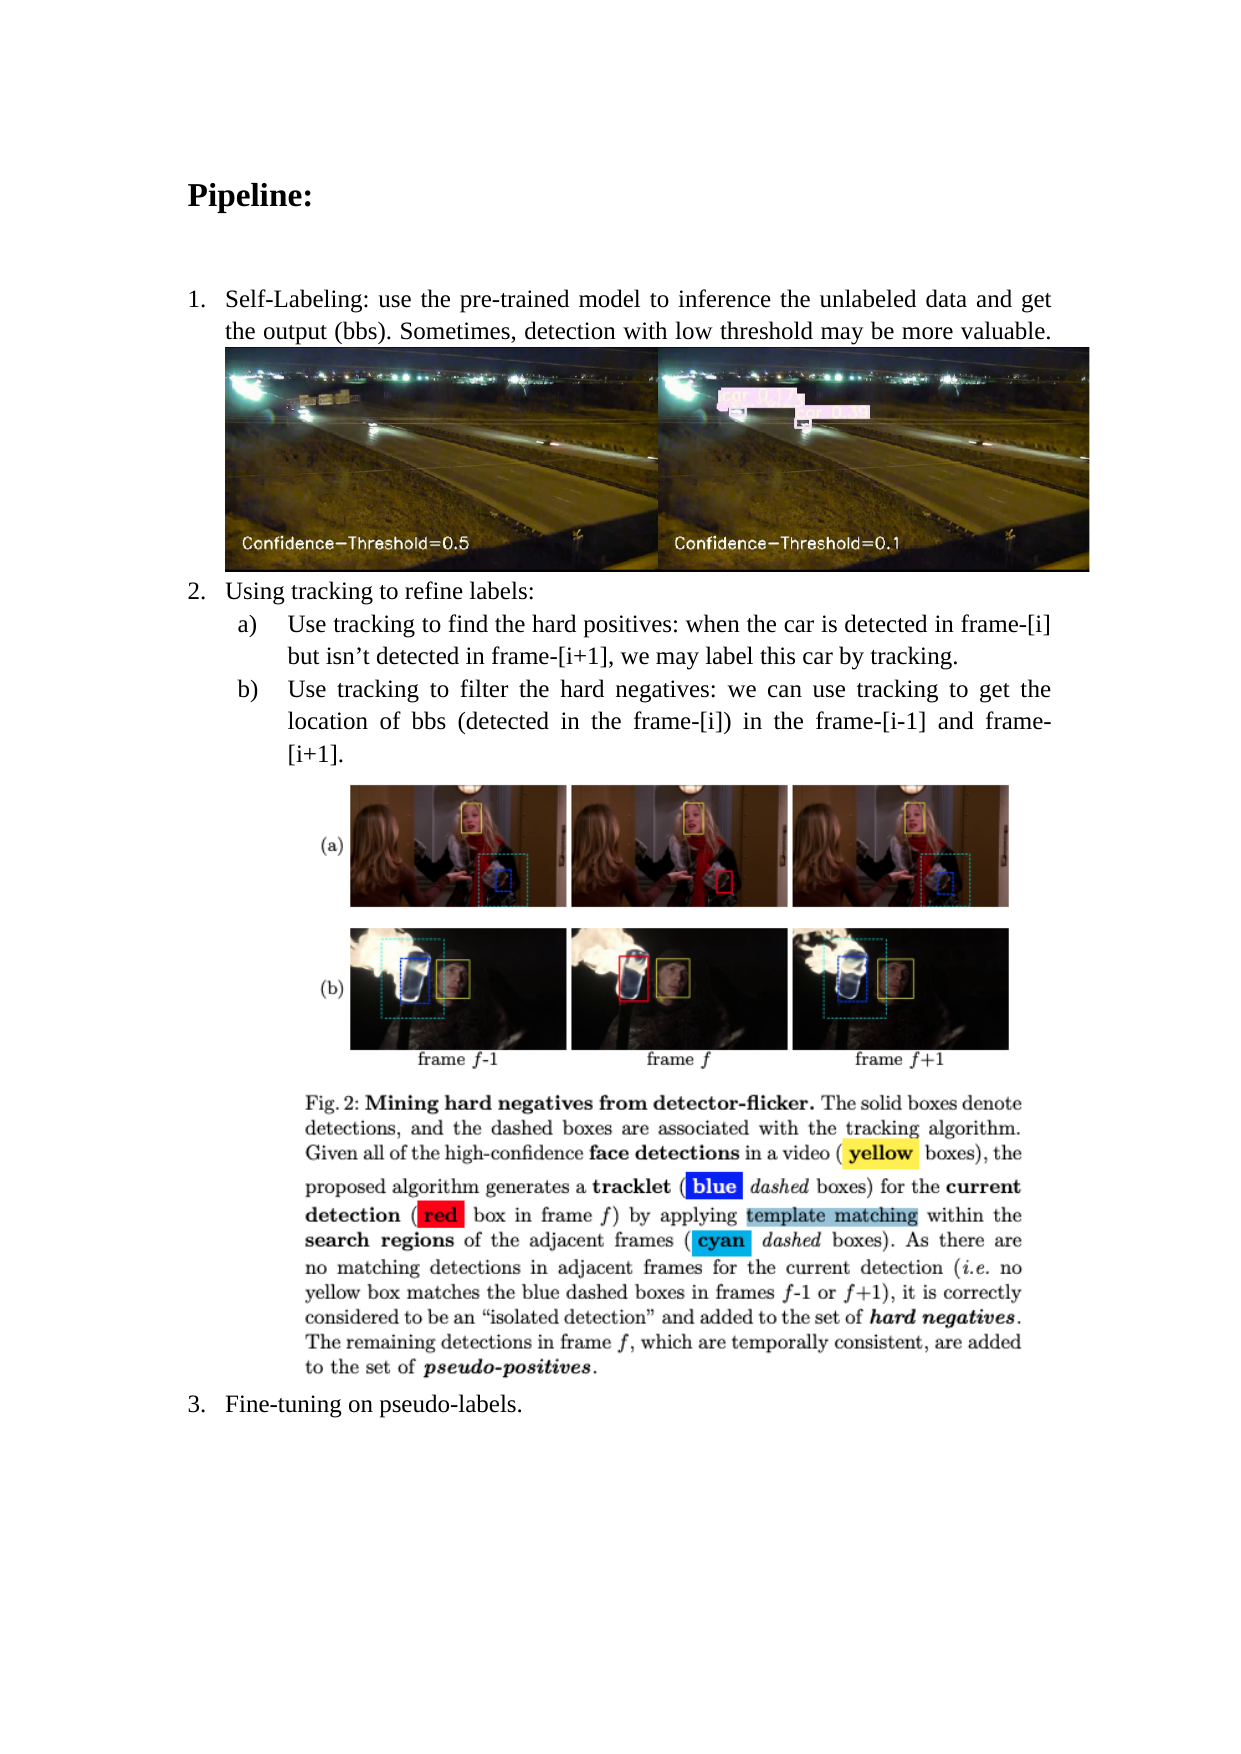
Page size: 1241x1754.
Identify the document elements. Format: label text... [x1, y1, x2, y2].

subtitle Pipeline: [187, 162, 1053, 227]
picture [287, 769, 1040, 1386]
list Use tracking to find the hard positives: when the car is detected in frame-[i] but isn’t detected in frame-[i+1], we may label this car by tracking. [237, 607, 1053, 672]
list Use tracking to filter the hard negatives: we can use tracking to get the location of bbs (detected in the frame-[i]) in the frame-[i-1] and frame-[i+1]. [237, 672, 1053, 769]
picture [225, 347, 1090, 572]
list Using tracking to refine labels: [187, 574, 1053, 607]
list Fine-tuning on pseudo-labels. [187, 1387, 1053, 1419]
